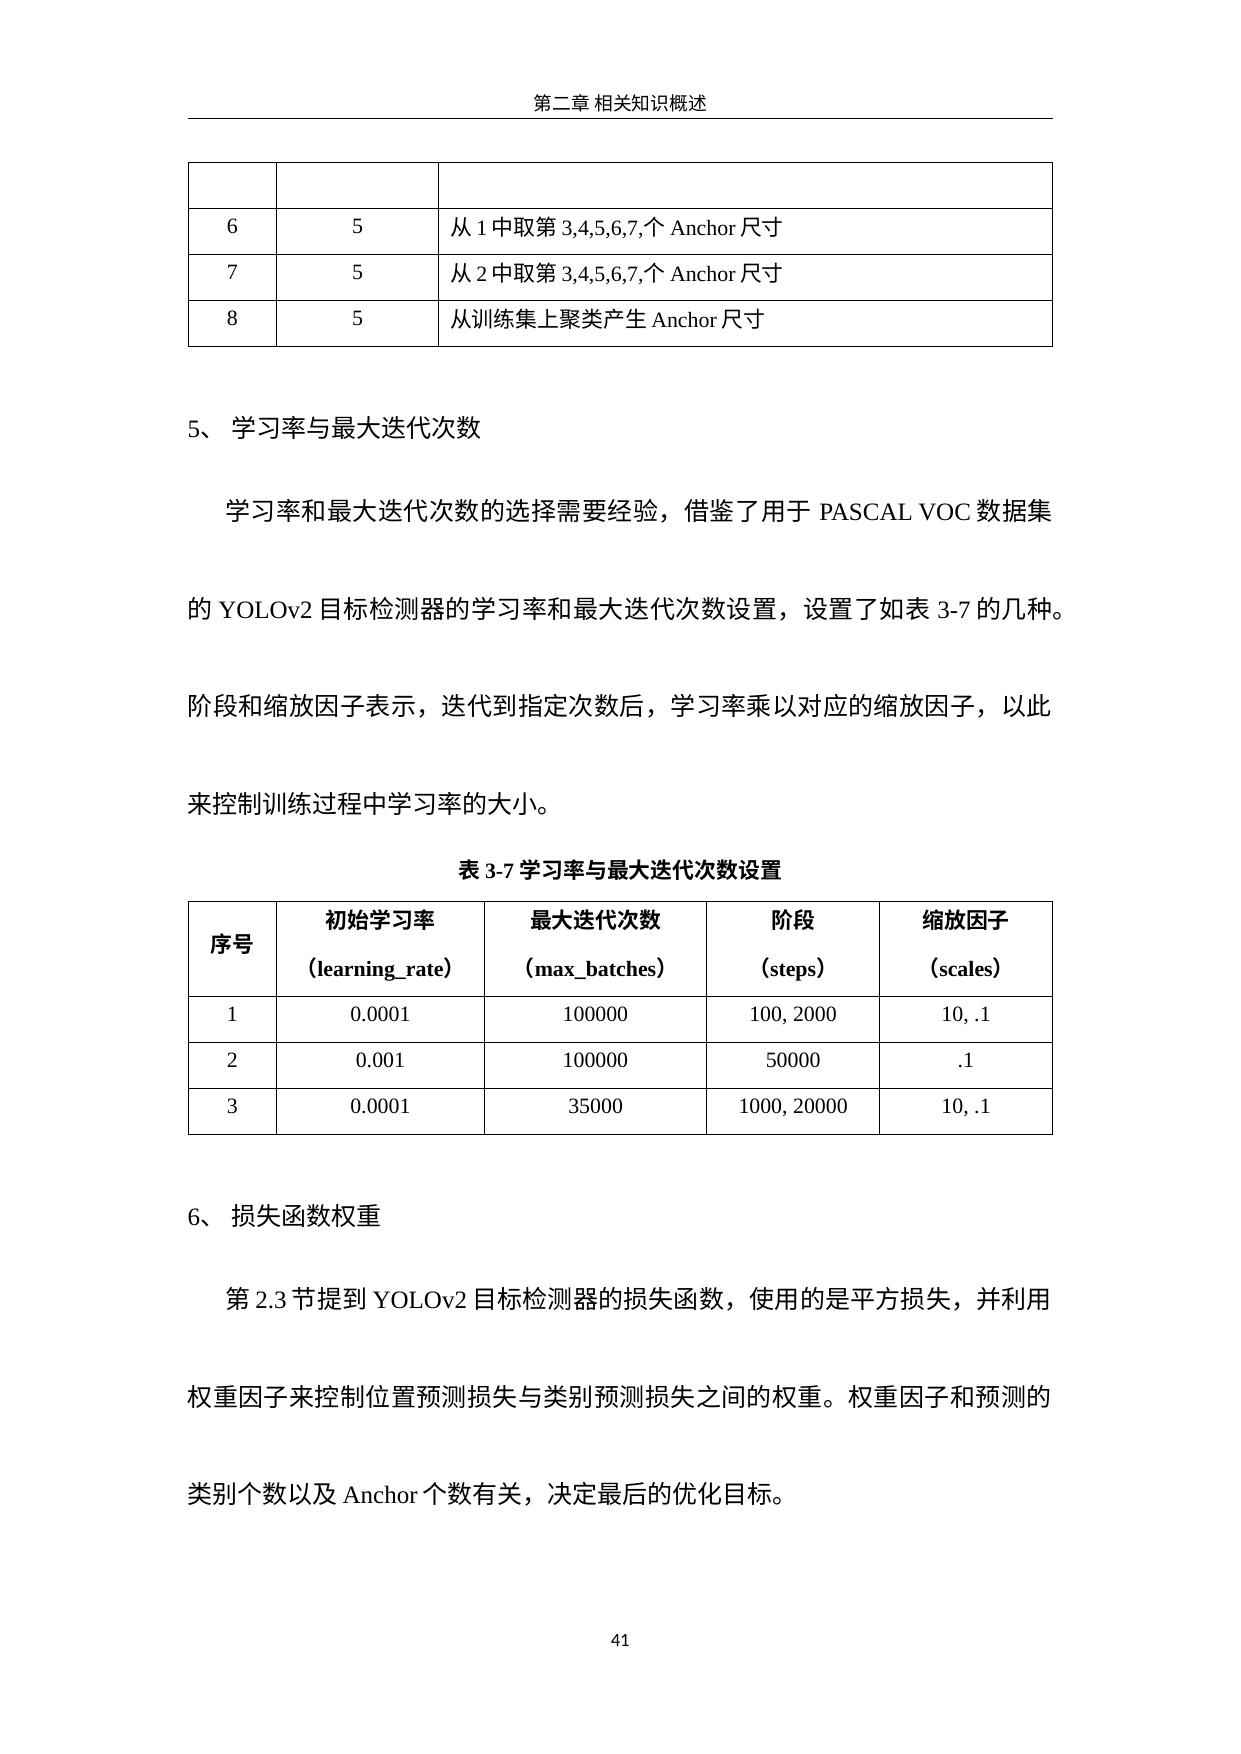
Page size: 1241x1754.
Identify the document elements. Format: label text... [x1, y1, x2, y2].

table_cell 0.0001 [277, 1089, 484, 1134]
table_cell 1 [189, 997, 276, 1042]
text 第2.3节提到YOLOv2目标检测器的损失函数，使用的是平方损失，并利用权重因子来控制位置预测损失与类别预测损失之间的权重。权重因子和预测的类别个数以及Anchor个数有关，决定最后的优化目标。 [187, 1265, 1053, 1525]
table_cell 100000 [485, 997, 706, 1042]
table_cell 5 [277, 255, 438, 300]
table_cell 从2中取第3,4,5,6,7,个Anchor尺寸 [439, 255, 1052, 300]
table_header 初始学习率（learning_rate） [277, 902, 484, 996]
table_cell 35000 [485, 1089, 706, 1134]
table_cell 6 [189, 209, 276, 254]
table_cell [439, 163, 1052, 208]
table_cell .1 [880, 1043, 1052, 1088]
table_cell 5 [189, 163, 276, 208]
table_cell 10, .1 [880, 1089, 1052, 1134]
table_cell 7 [189, 255, 276, 300]
table_cell 5 [277, 209, 438, 254]
table_header 缩放因子（scales） [880, 902, 1052, 996]
table_cell 8 [189, 301, 276, 346]
table_cell 2 [189, 1043, 276, 1088]
table_cell 100, 2000 [707, 997, 879, 1042]
list 学习率与最大迭代次数 [187, 394, 1053, 459]
table_header 序号 [189, 902, 276, 996]
table_cell 从训练集上聚类产生Anchor尺寸 [439, 301, 1052, 346]
table_cell 5 [277, 301, 438, 346]
table_cell 0.0001 [277, 997, 484, 1042]
table_cell 0.001 [277, 1043, 484, 1088]
table_cell 10, .1 [880, 997, 1052, 1042]
list 损失函数权重 [187, 1182, 1053, 1247]
table_cell 从1中取第3,4,5,6,7,个Anchor尺寸 [439, 209, 1052, 254]
table_cell 1000, 20000 [707, 1089, 879, 1134]
table_cell 100000 [485, 1043, 706, 1088]
table_header 最大迭代次数（max_batches） [485, 902, 706, 996]
table_cell 3 [189, 1089, 276, 1134]
text 表3-7 学习率与最大迭代次数设置 [187, 853, 1053, 885]
table_header 阶段 （steps） [707, 902, 879, 996]
table_cell 5 [277, 163, 438, 208]
table_cell 50000 [707, 1043, 879, 1088]
text 学习率和最大迭代次数的选择需要经验，借鉴了用于PASCAL VOC数据集的YOLOv2目标检测器的学习率和最大迭代次数设置，设置了如表3-7的几种。阶段和缩放因子表示，迭代到指定次数后，学习率乘以对应的缩放因子，以此来控制训练过程中学习率的大小。 [187, 477, 1053, 835]
